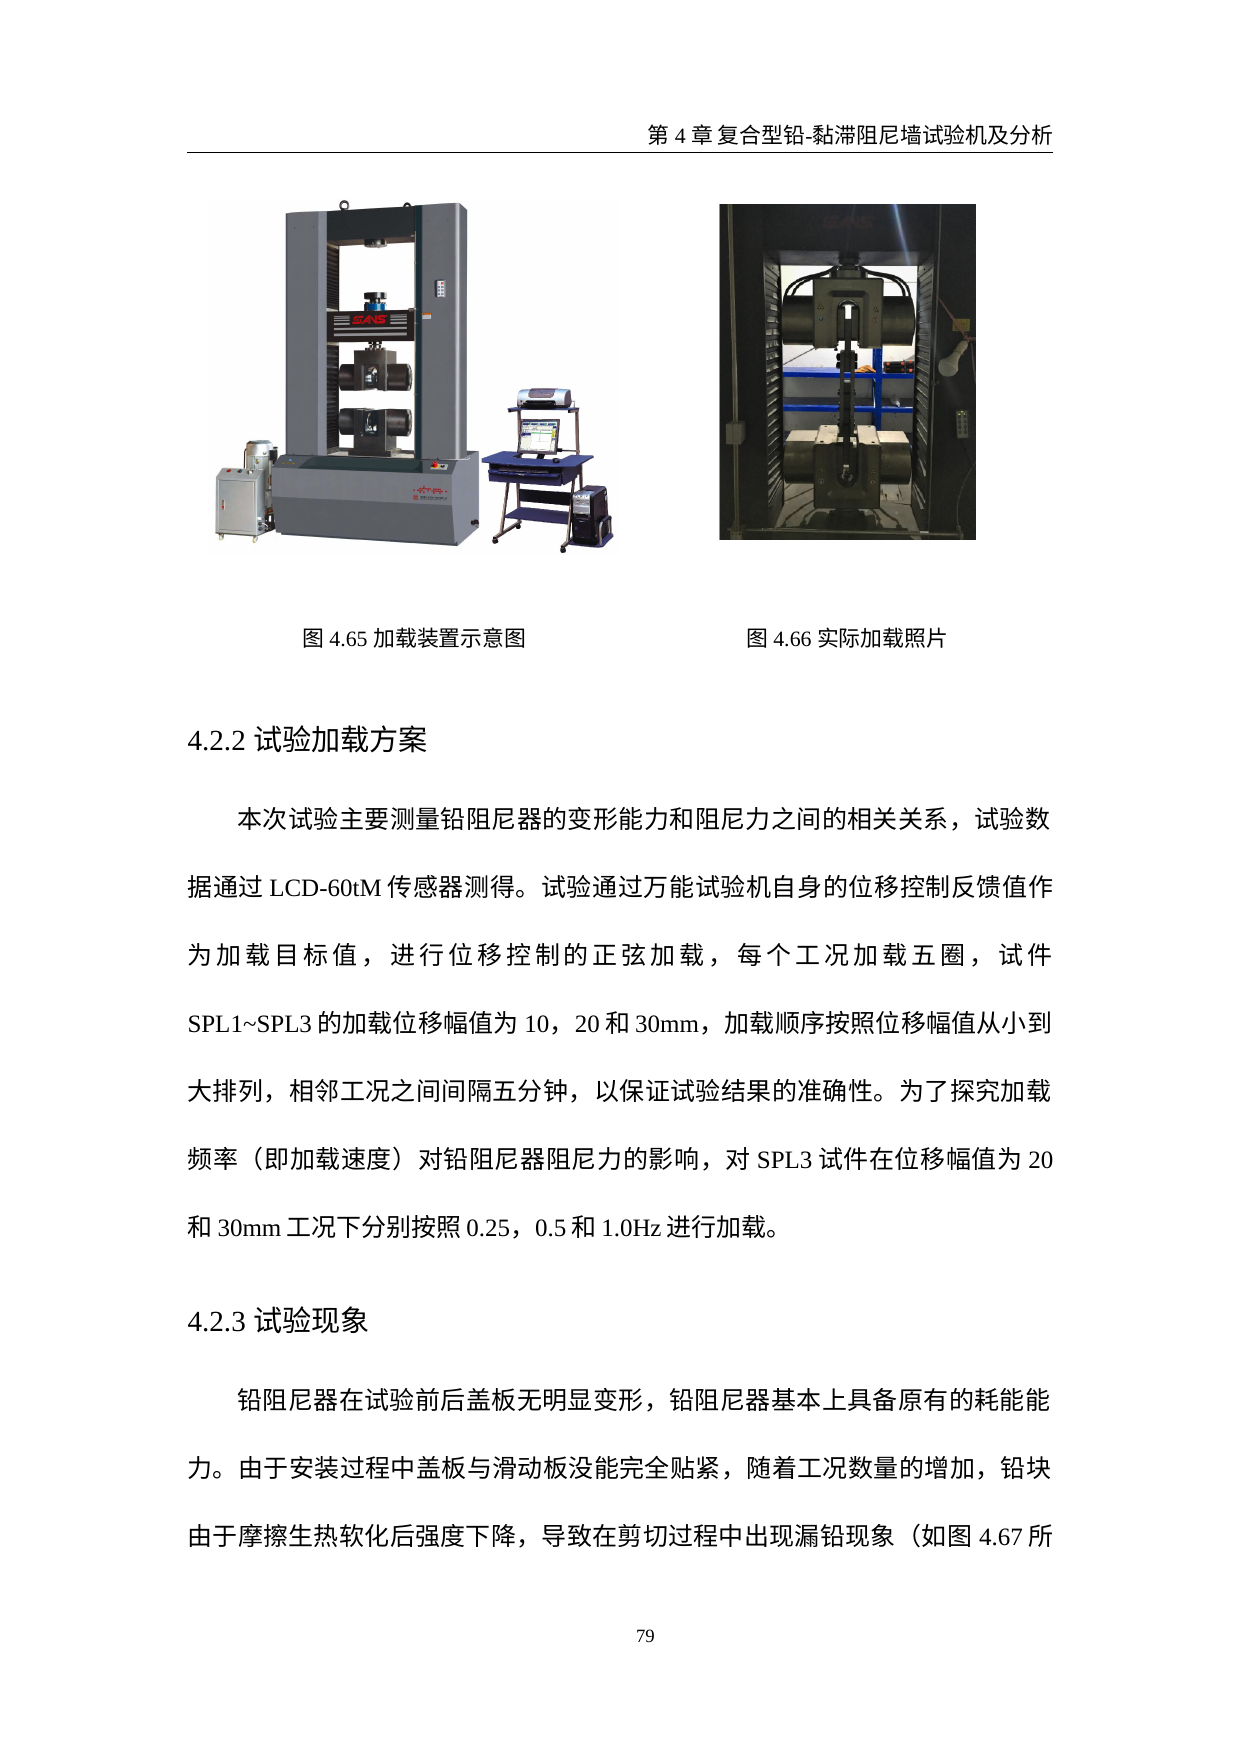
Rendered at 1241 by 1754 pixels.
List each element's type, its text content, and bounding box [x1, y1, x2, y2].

table_cell [641, 166, 1053, 607]
table_cell [187, 166, 641, 607]
picture [668, 165, 1026, 579]
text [187, 1365, 1053, 1568]
text 本次试验主要测量铅阻尼器的变形能力和阻尼力之间的相关关系，试验数据通过LCD-60tM传感器测得。试验通过万能试验机自身的位移控制反馈值作为加载目标值，进行位移控制的正弦加载，每个工况加载五圈，试件SPL1~SPL3的加载位移幅值为10，20和30mm，加载顺序按照位移幅值从小到大排列，相邻工况之间间隔五分钟，以保证试验结果的准确性。为了探究加载频率（即加载速度）对铅阻尼器阻尼力的影响，对SPL3试件在位移幅值为20和30mm工况下分别按照0.25，0.5和1.0Hz进行加载。 [187, 784, 1053, 1259]
subtitle 试验现象 [187, 1284, 1053, 1352]
subtitle 试验加载方案 [187, 703, 1053, 771]
